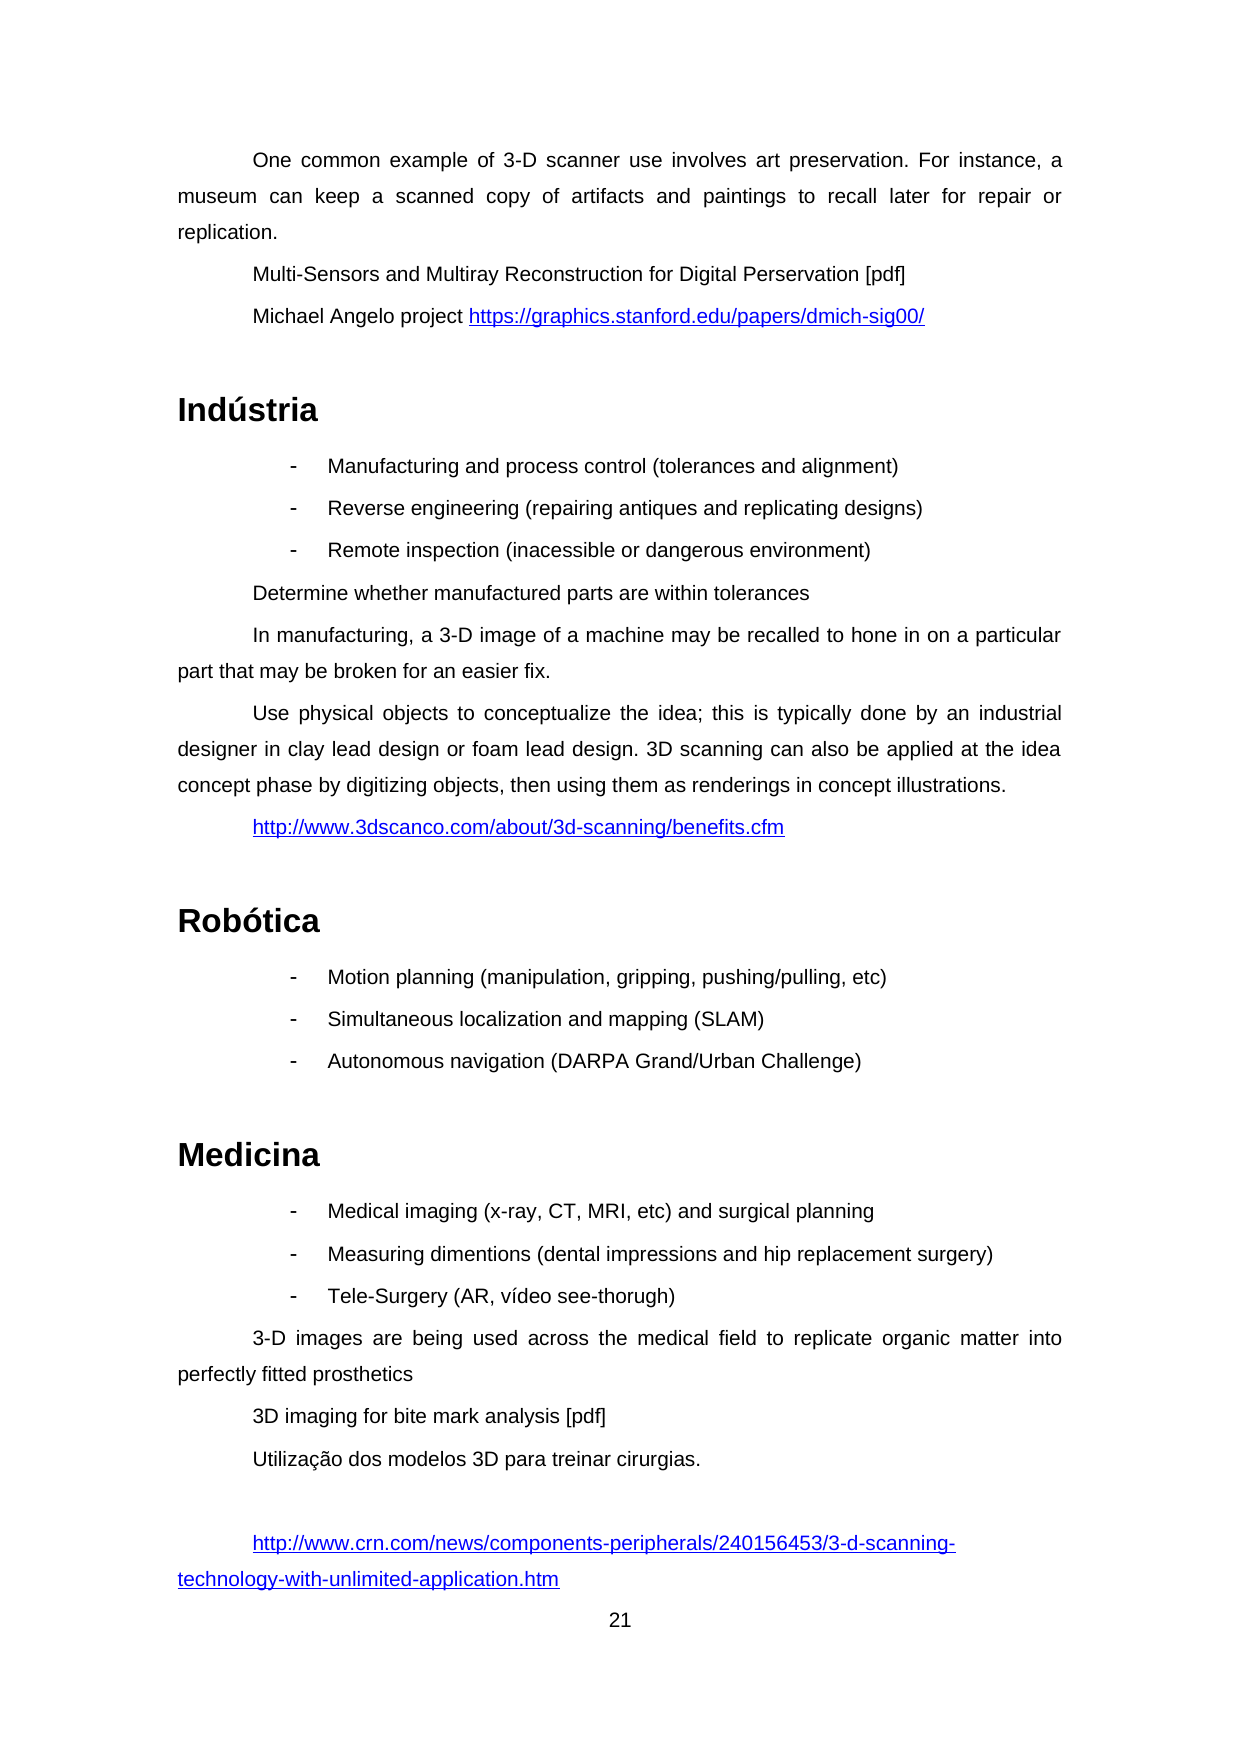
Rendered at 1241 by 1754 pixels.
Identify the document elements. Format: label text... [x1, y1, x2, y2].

text Utilização dos modelos 3D para treinar cirurgias. [177, 1446, 1063, 1470]
text Determine whether manufactured parts are within tolerances [177, 581, 1063, 604]
list Reverse engineering (repairing antiques and replicating designs) [290, 496, 1063, 520]
list Measuring dimentions (dental impressions and hip replacement surgery) [290, 1242, 1063, 1266]
list Remote inspection (inacessible or dangerous environment) [290, 538, 1063, 562]
text 3D imaging for bite mark analysis [pdf] [177, 1404, 1063, 1428]
text Use physical objects to conceptualize the idea; this is typically done by an industrial designer in clay lead design or foam lead design. 3D scanning can also be applied at the idea concept phase by digitizing objects, then using them as renderings in concept illustrations. [177, 701, 1063, 797]
text Indústria [177, 390, 1063, 428]
text In manufacturing, a 3-D image of a machine may be recalled to hone in on a particular part that may be broken for an easier fix. [177, 623, 1063, 683]
text http://www.3dscanco.com/about/3d-scanning/benefits.cfm [177, 815, 1063, 839]
list Motion planning (manipulation, gripping, pushing/pulling, etc) [290, 965, 1063, 989]
list Autonomous navigation (DARPA Grand/Urban Challenge) [290, 1049, 1063, 1073]
text 3-D images are being used across the medical field to replicate organic matter into perfectly fitted prosthetics [177, 1326, 1063, 1386]
text Medicina [177, 1135, 1063, 1174]
list Medical imaging (x-ray, CT, MRI, etc) and surgical planning [290, 1199, 1063, 1223]
text Robótica [177, 901, 1063, 939]
text Michael Angelo project https://graphics.stanford.edu/papers/dmich-sig00/ [177, 304, 1063, 328]
list Tele-Surgery (AR, vídeo see-thorugh) [290, 1284, 1063, 1308]
list Simultaneous localization and mapping (SLAM) [290, 1007, 1063, 1031]
list Manufacturing and process control (tolerances and alignment) [290, 454, 1063, 478]
text http://www.crn.com/news/components-peripherals/240156453/3-d-scanning-technology-with-unlimited-application.htm [177, 1531, 1063, 1591]
text One common example of 3-D scanner use involves art preservation. For instance, a museum can keep a scanned copy of artifacts and paintings to recall later for repair or replication. [177, 148, 1063, 243]
text Multi-Sensors and Multiray Reconstruction for Digital Perservation [pdf] [177, 262, 1063, 286]
